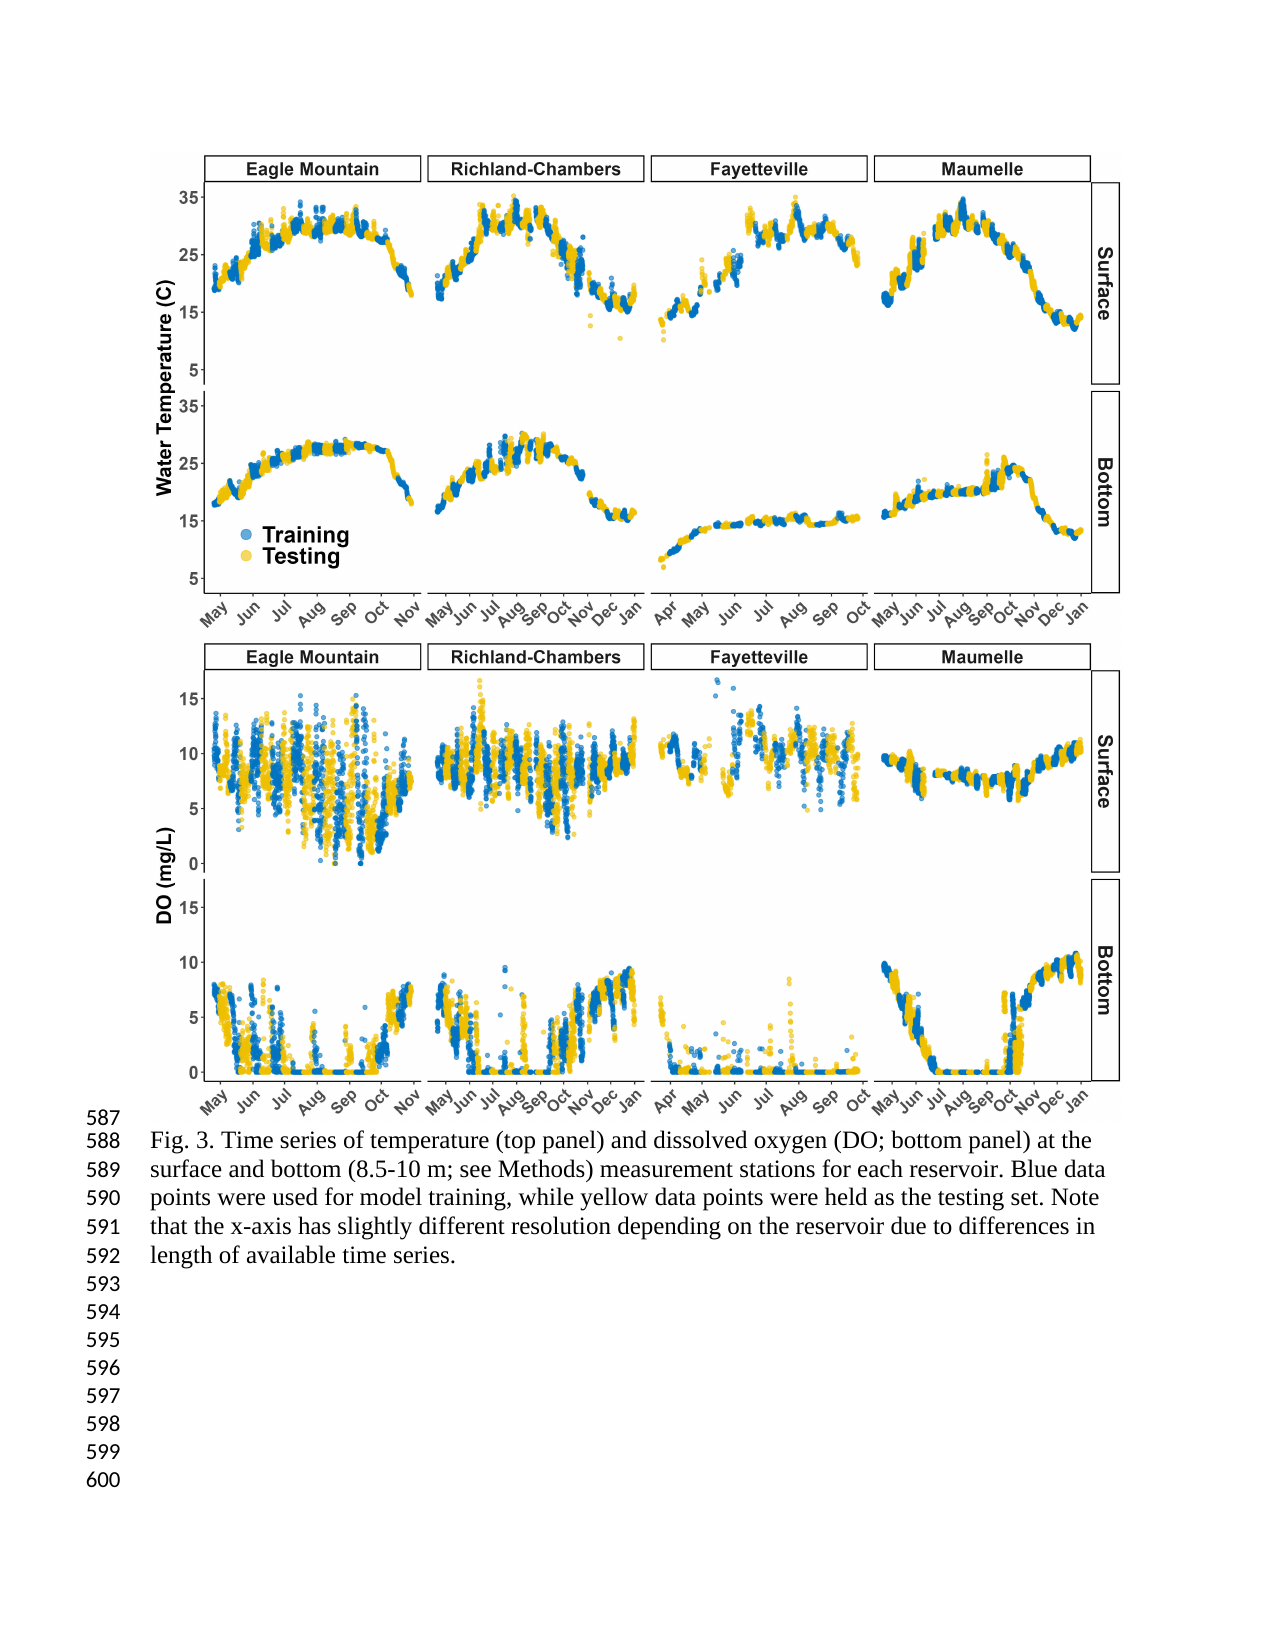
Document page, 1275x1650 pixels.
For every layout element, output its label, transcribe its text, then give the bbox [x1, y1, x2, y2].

text Fig. 3. Time series of temperature (top panel) and dissolved oxygen (DO; bottom panel) at the surface and bottom (8.5-10 m; see Methods) measurement stations for each reservoir. Blue data points were used for model training, while yellow data points were held as the testing set. Note that the x-axis has slightly different resolution depending on the reservoir due to differences in length of available time series. [150, 1125, 1125, 1269]
picture [150, 150, 1125, 1125]
